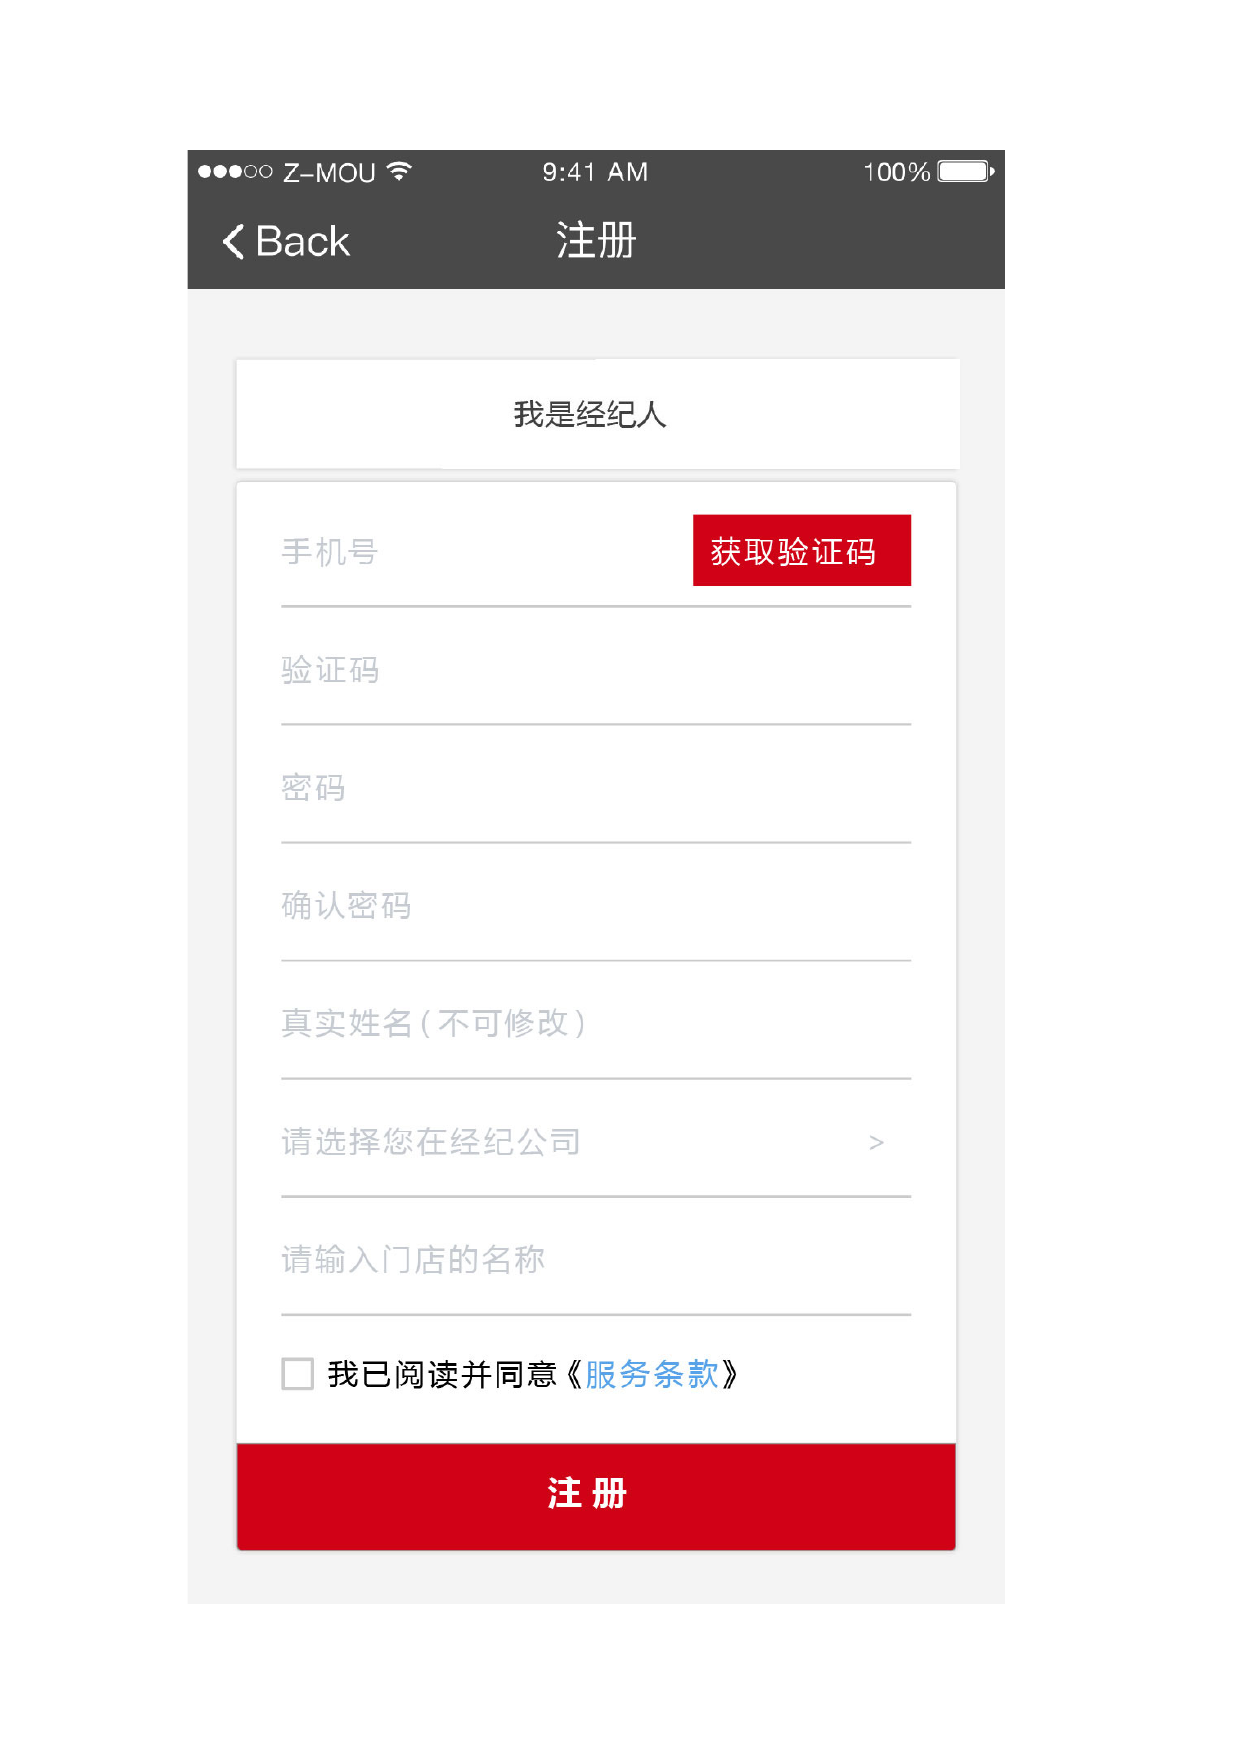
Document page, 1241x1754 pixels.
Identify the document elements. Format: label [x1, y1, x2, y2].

picture [187, 150, 1005, 1604]
